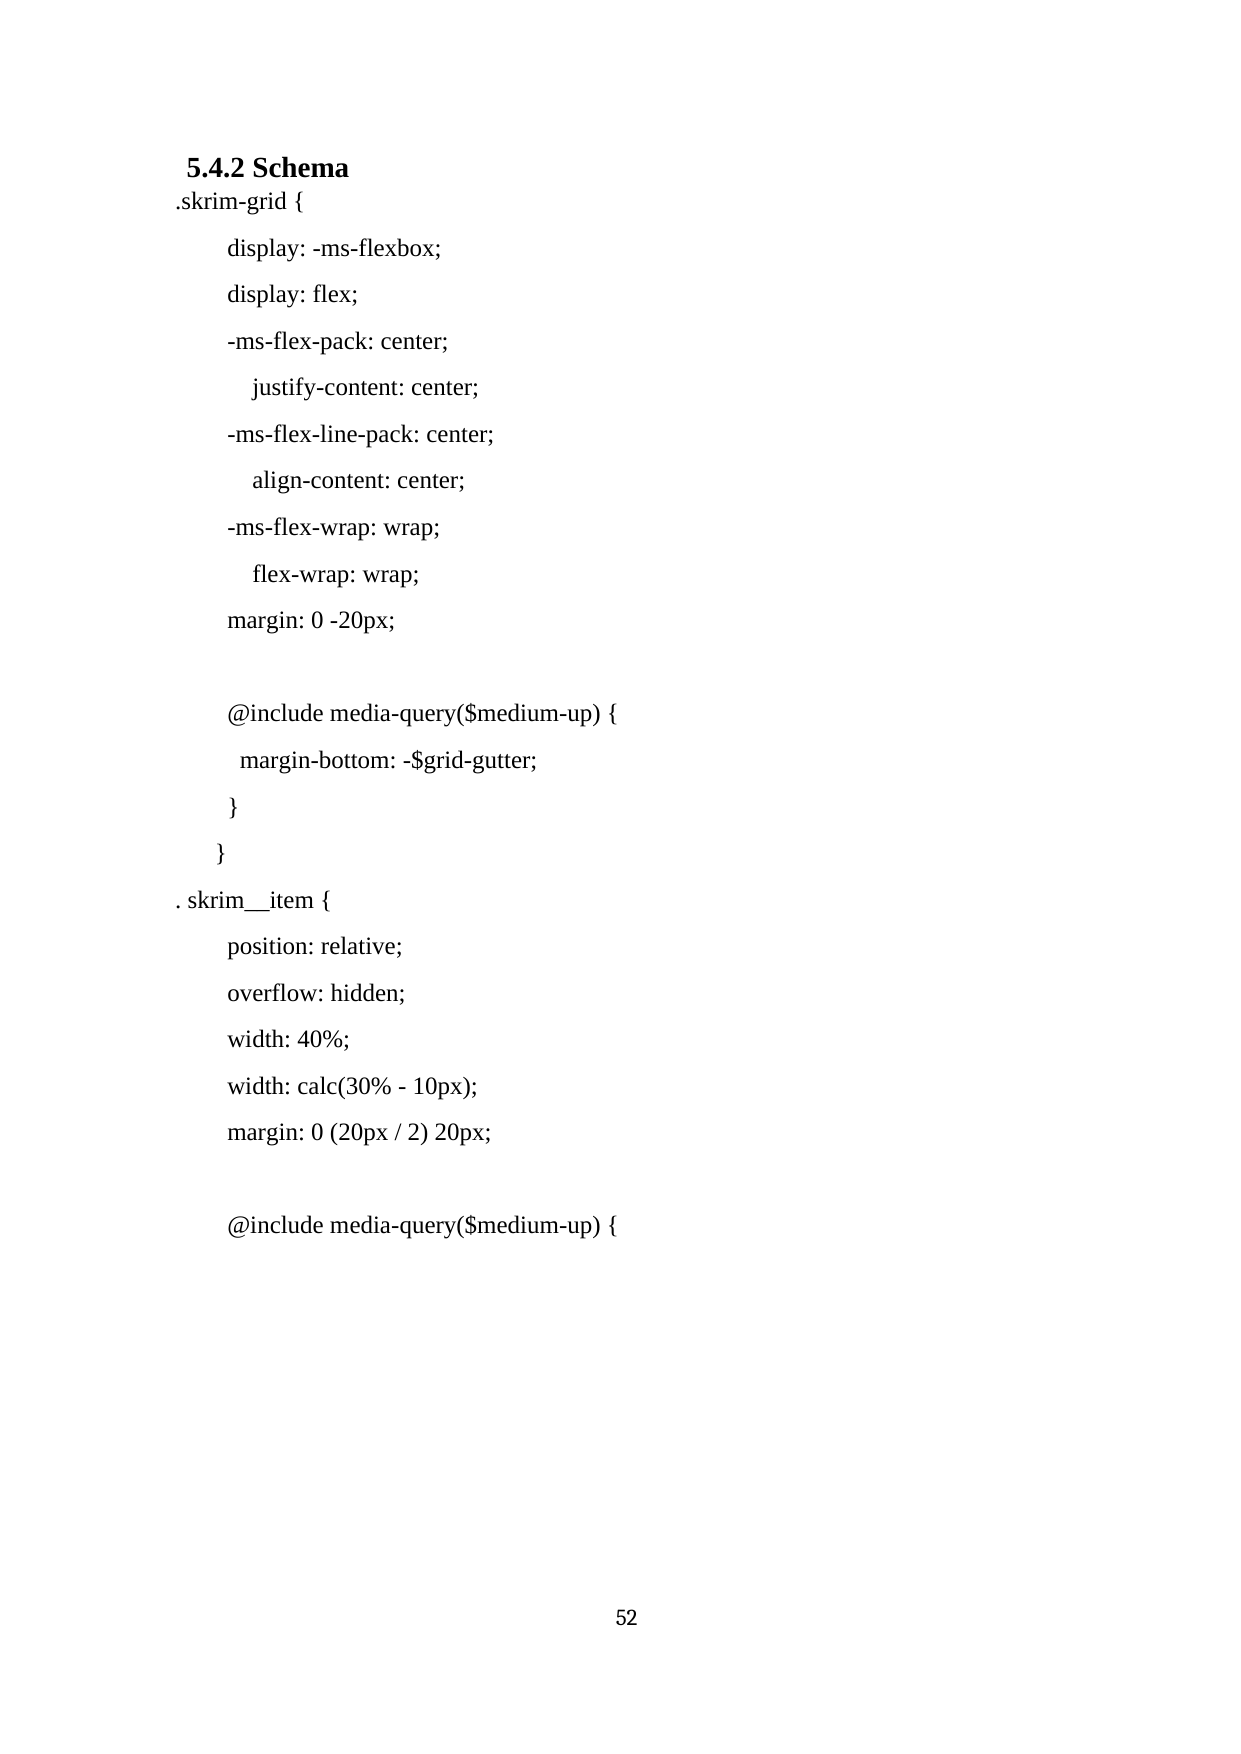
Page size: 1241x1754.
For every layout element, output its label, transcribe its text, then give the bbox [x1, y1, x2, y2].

subtitle -ms-flex-wrap: wrap; [188, 512, 1078, 541]
subtitle -ms-flex-pack: center; [188, 326, 1078, 355]
subtitle position: relative; [188, 931, 1078, 960]
subtitle } [188, 792, 1078, 820]
subtitle .skrim-grid { [175, 186, 1078, 215]
subtitle width: 40%; [188, 1024, 1078, 1053]
subtitle justify-content: center; [188, 372, 1078, 401]
subtitle -ms-flex-line-pack: center; [188, 419, 1078, 448]
subtitle margin: 0 -20px; [188, 605, 1078, 634]
subtitle 5.4.2 Schema [175, 150, 1078, 183]
subtitle align-content: center; [188, 466, 1078, 494]
subtitle display: flex; [188, 279, 1078, 308]
subtitle @include media-query($medium-up) { [188, 1211, 1078, 1239]
subtitle flex-wrap: wrap; [188, 559, 1078, 587]
subtitle . skrim__item { [175, 885, 1078, 913]
subtitle display: -ms-flexbox; [188, 233, 1078, 262]
subtitle width: calc(30% - 10px); [188, 1071, 1078, 1100]
subtitle } [188, 838, 1078, 867]
subtitle margin-bottom: -$grid-gutter; [188, 745, 1078, 774]
subtitle @include media-query($medium-up) { [188, 698, 1078, 727]
subtitle margin: 0 (20px / 2) 20px; [188, 1117, 1078, 1146]
subtitle overflow: hidden; [188, 978, 1078, 1007]
